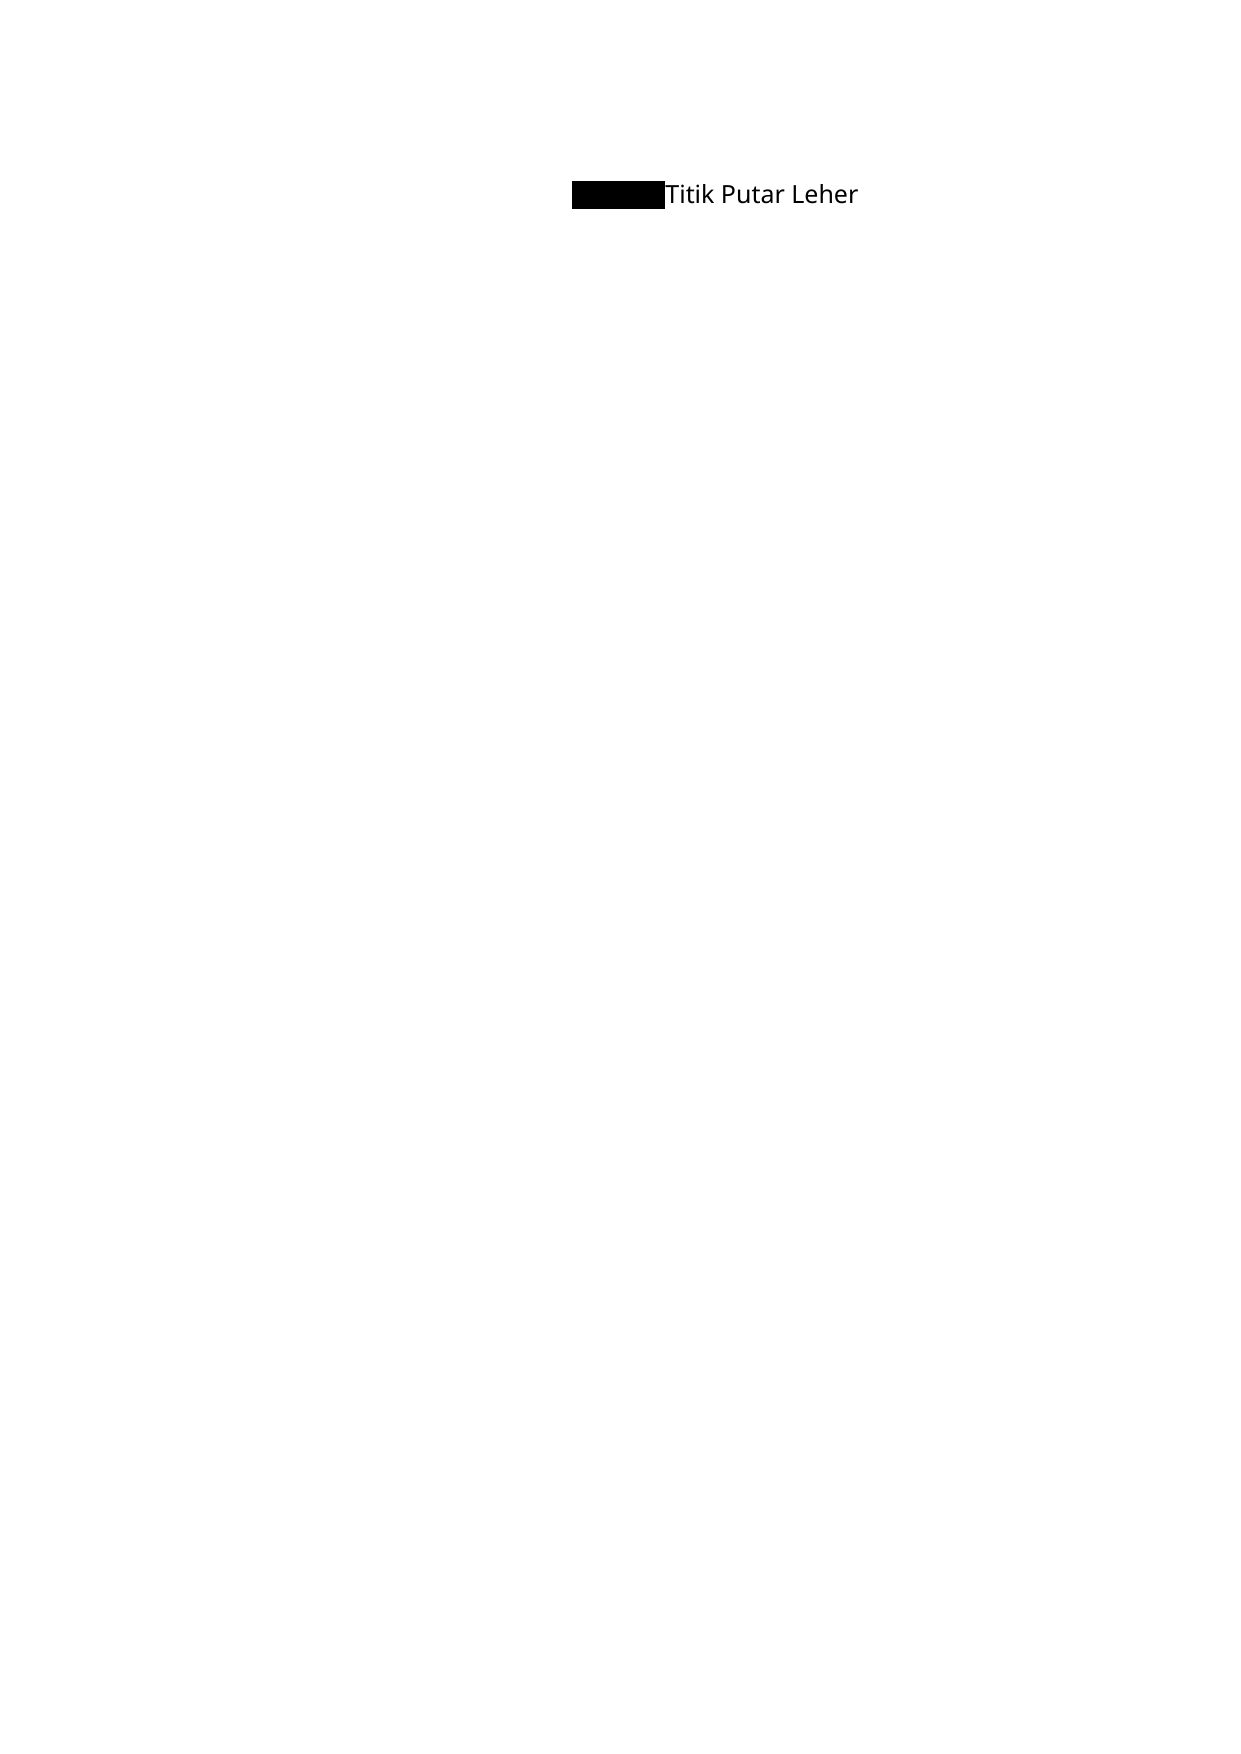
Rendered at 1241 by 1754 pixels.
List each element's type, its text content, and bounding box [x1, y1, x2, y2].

subtitle Titik Putar Leher [367, 177, 1063, 211]
